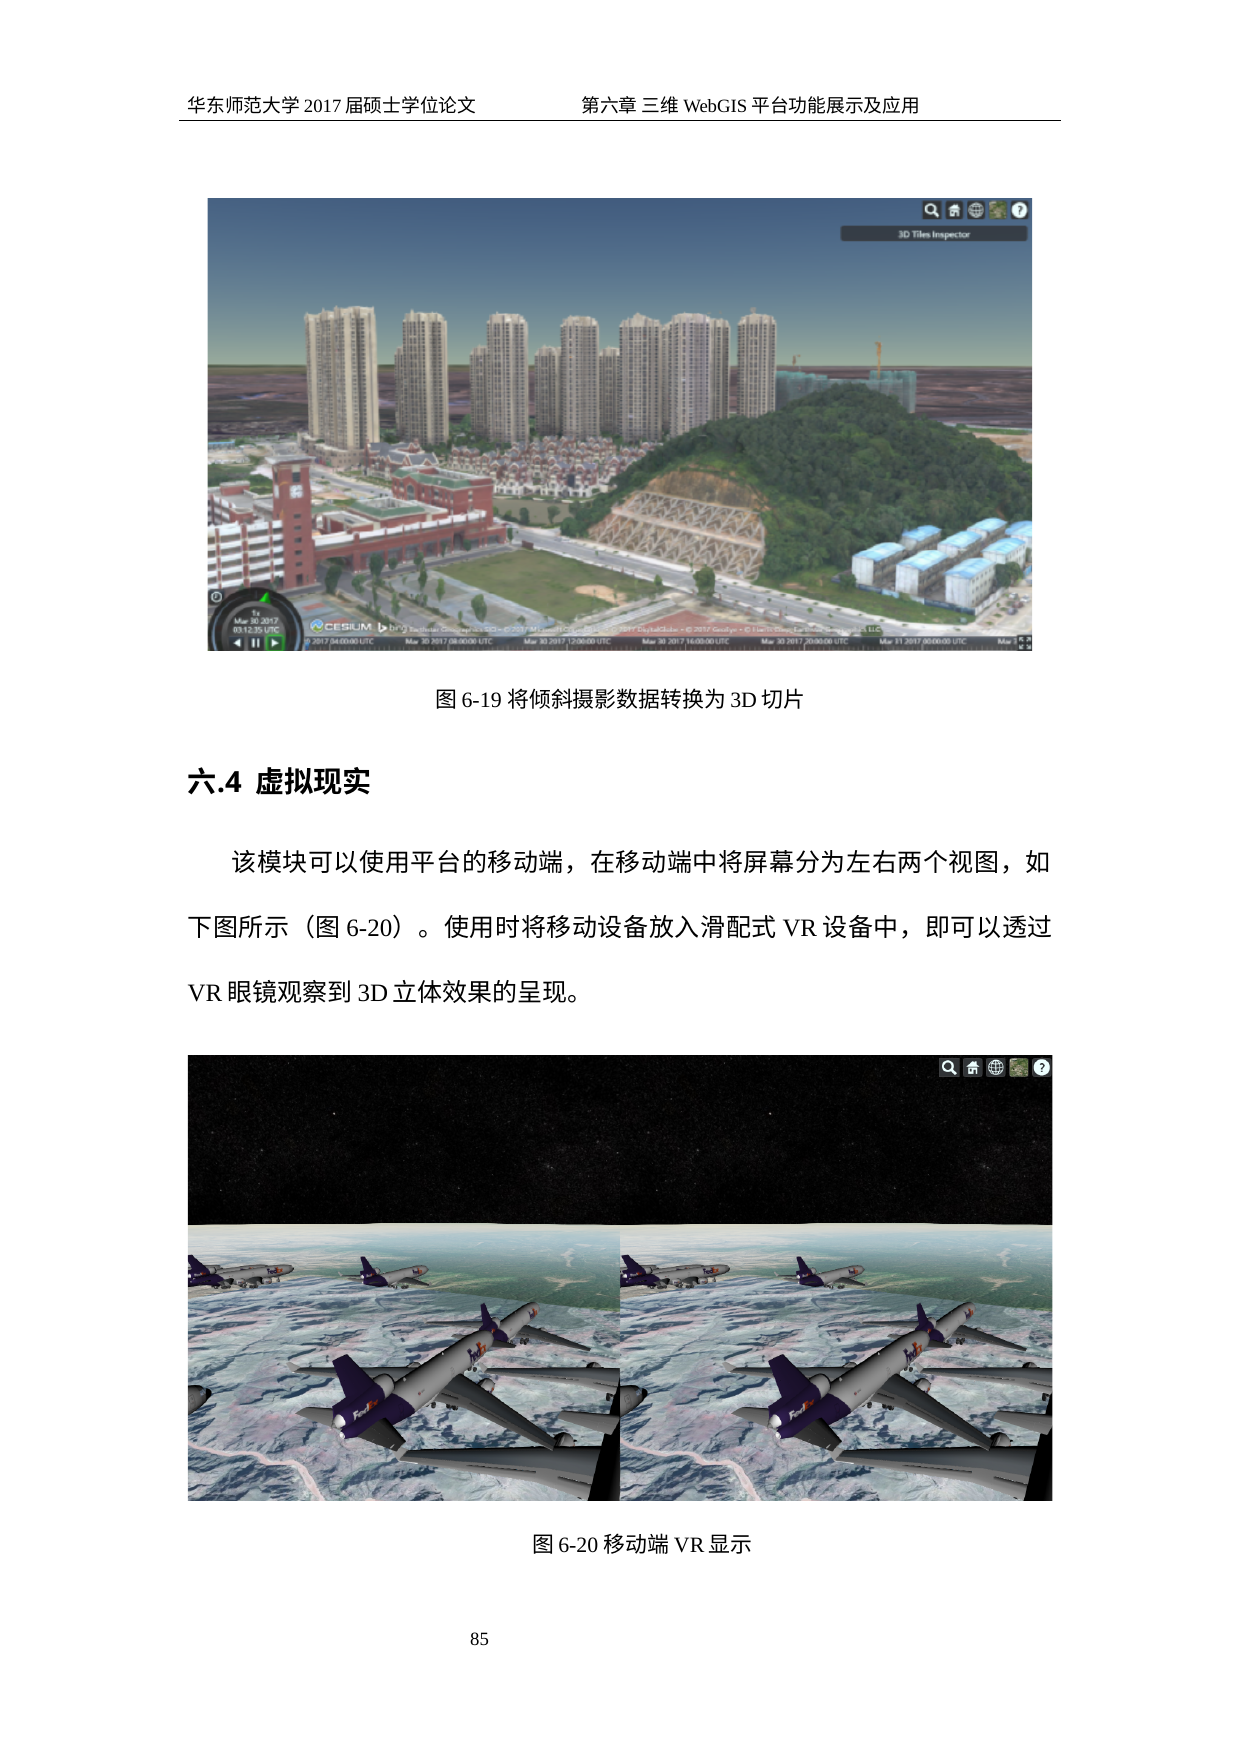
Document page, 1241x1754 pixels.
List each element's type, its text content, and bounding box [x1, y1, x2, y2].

text 该模块可以使用平台的移动端，在移动端中将屏幕分为左右两个视图，如下图所示（图6-20）。使用时将移动设备放入滑配式VR设备中，即可以透过VR眼镜观察到3D立体效果的呈现。 [187, 828, 1053, 1023]
subtitle 虚拟现实 [187, 747, 1053, 812]
picture [207, 198, 1033, 651]
text 图6-20 移动端VR显示 [187, 1527, 1053, 1559]
picture [187, 1055, 1053, 1501]
